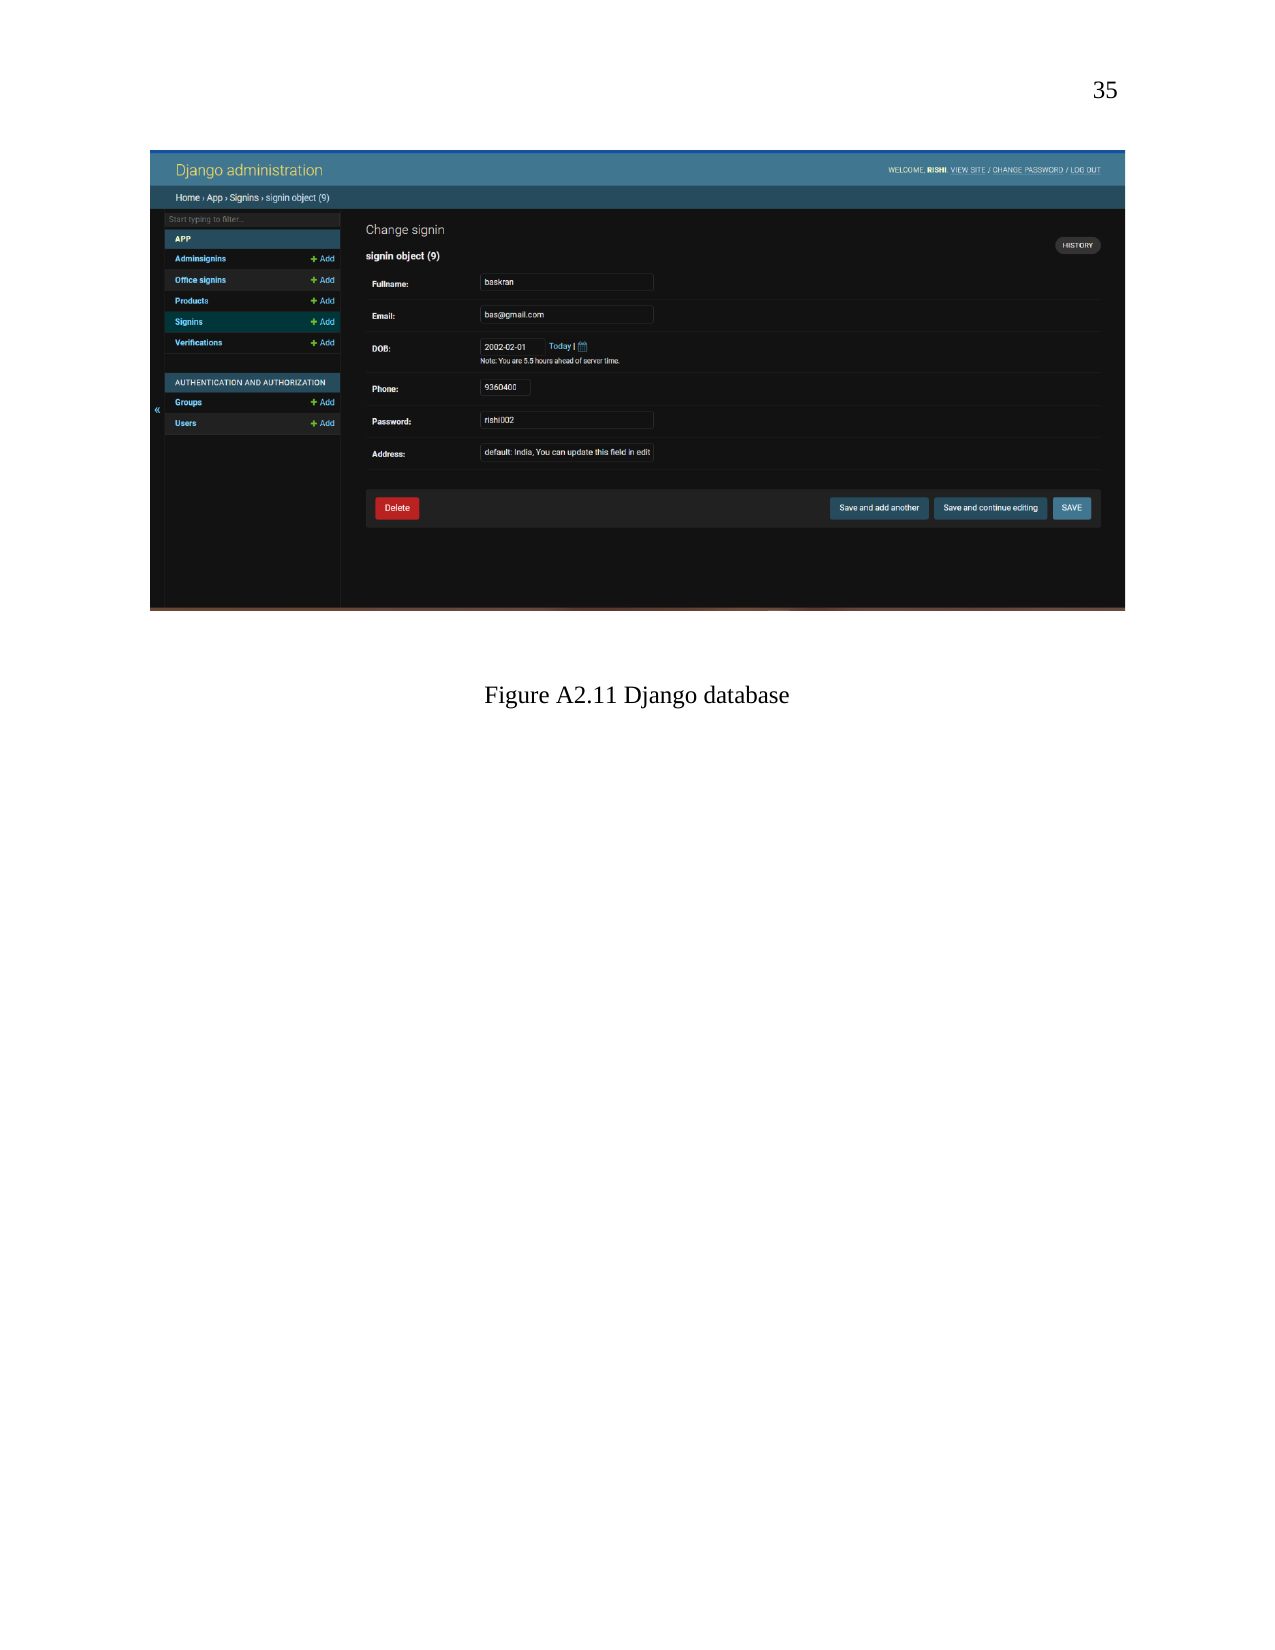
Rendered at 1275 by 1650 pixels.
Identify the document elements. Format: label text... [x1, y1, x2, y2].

picture [150, 150, 1125, 611]
text Figure A2.11 Django database [150, 681, 1124, 709]
